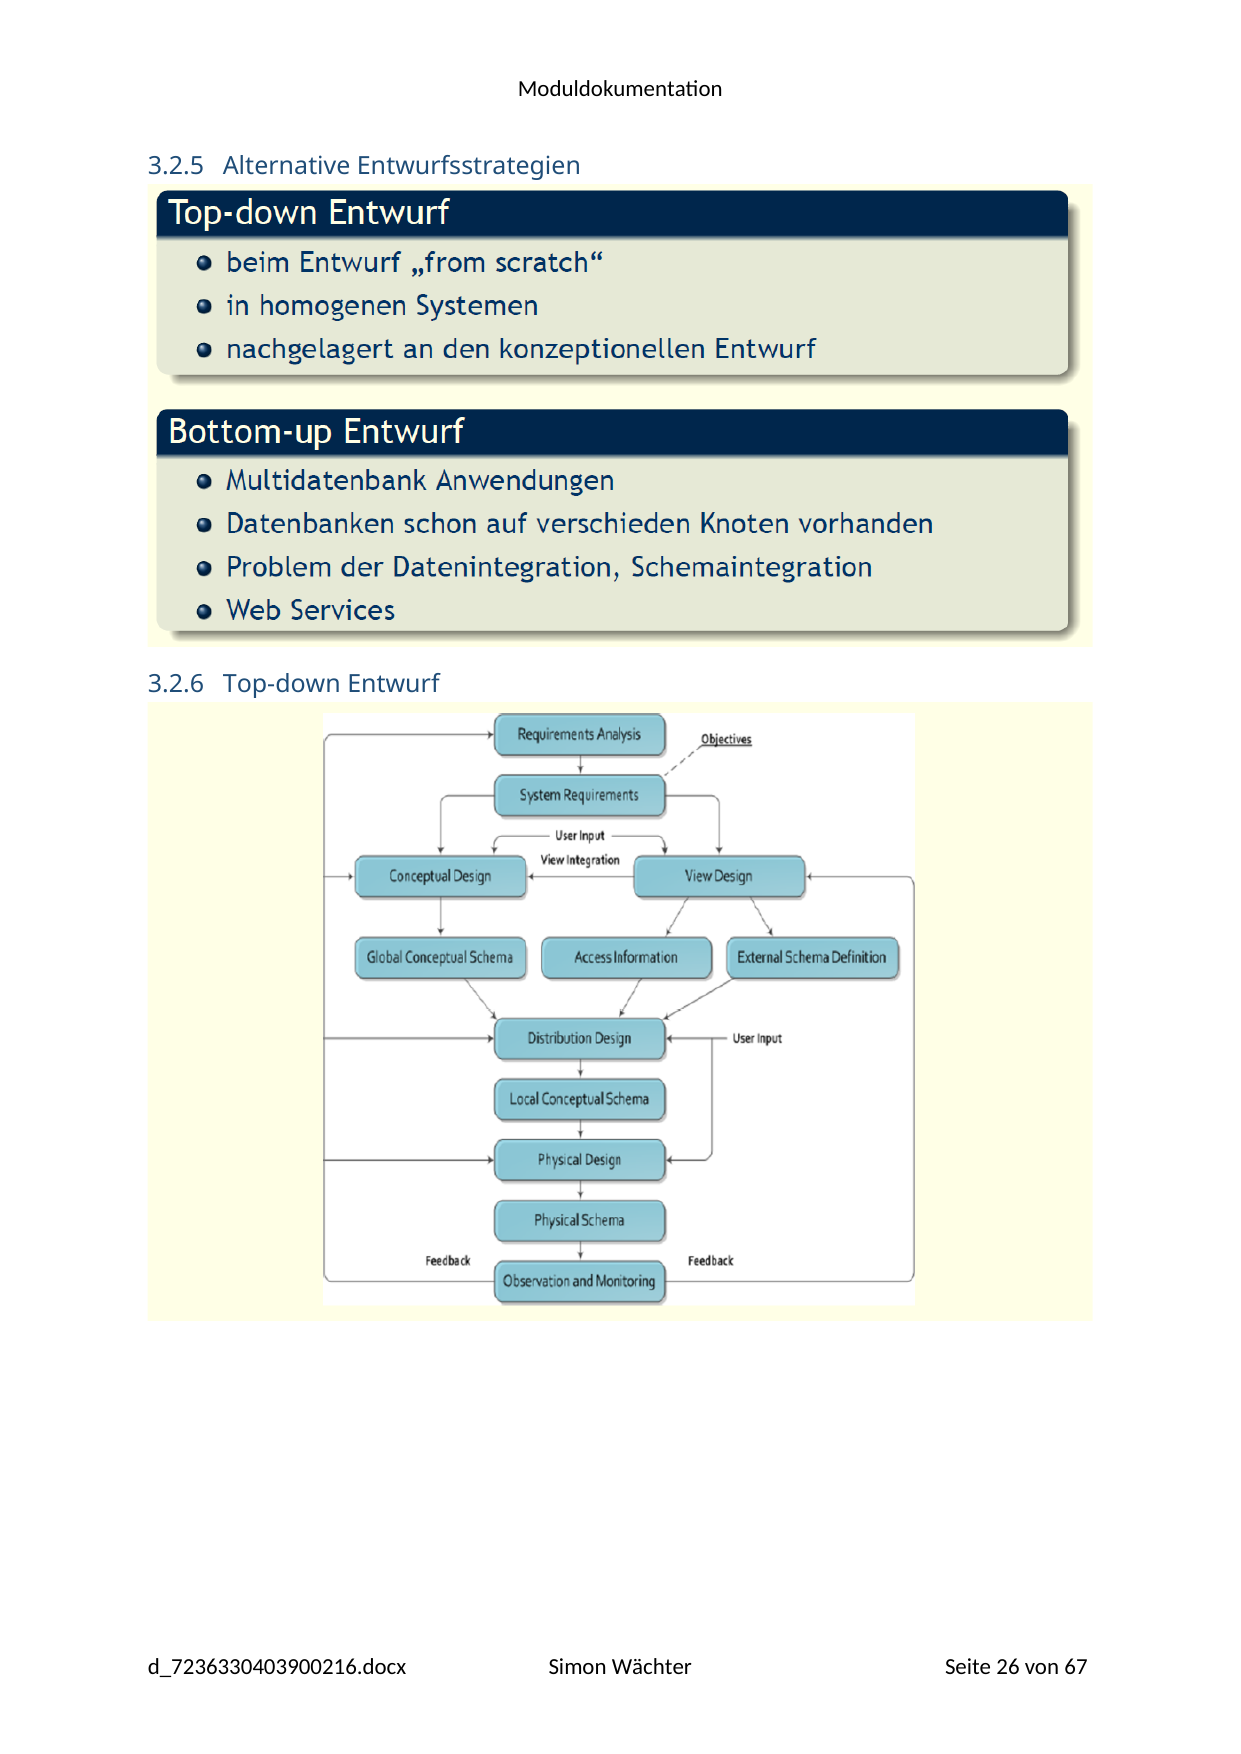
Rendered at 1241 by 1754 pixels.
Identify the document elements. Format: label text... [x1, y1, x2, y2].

picture [147, 702, 1093, 1321]
subtitle Alternative Entwurfsstrategien [148, 148, 1093, 182]
subtitle Top-down Entwurf [148, 666, 1093, 700]
picture [147, 184, 1093, 647]
